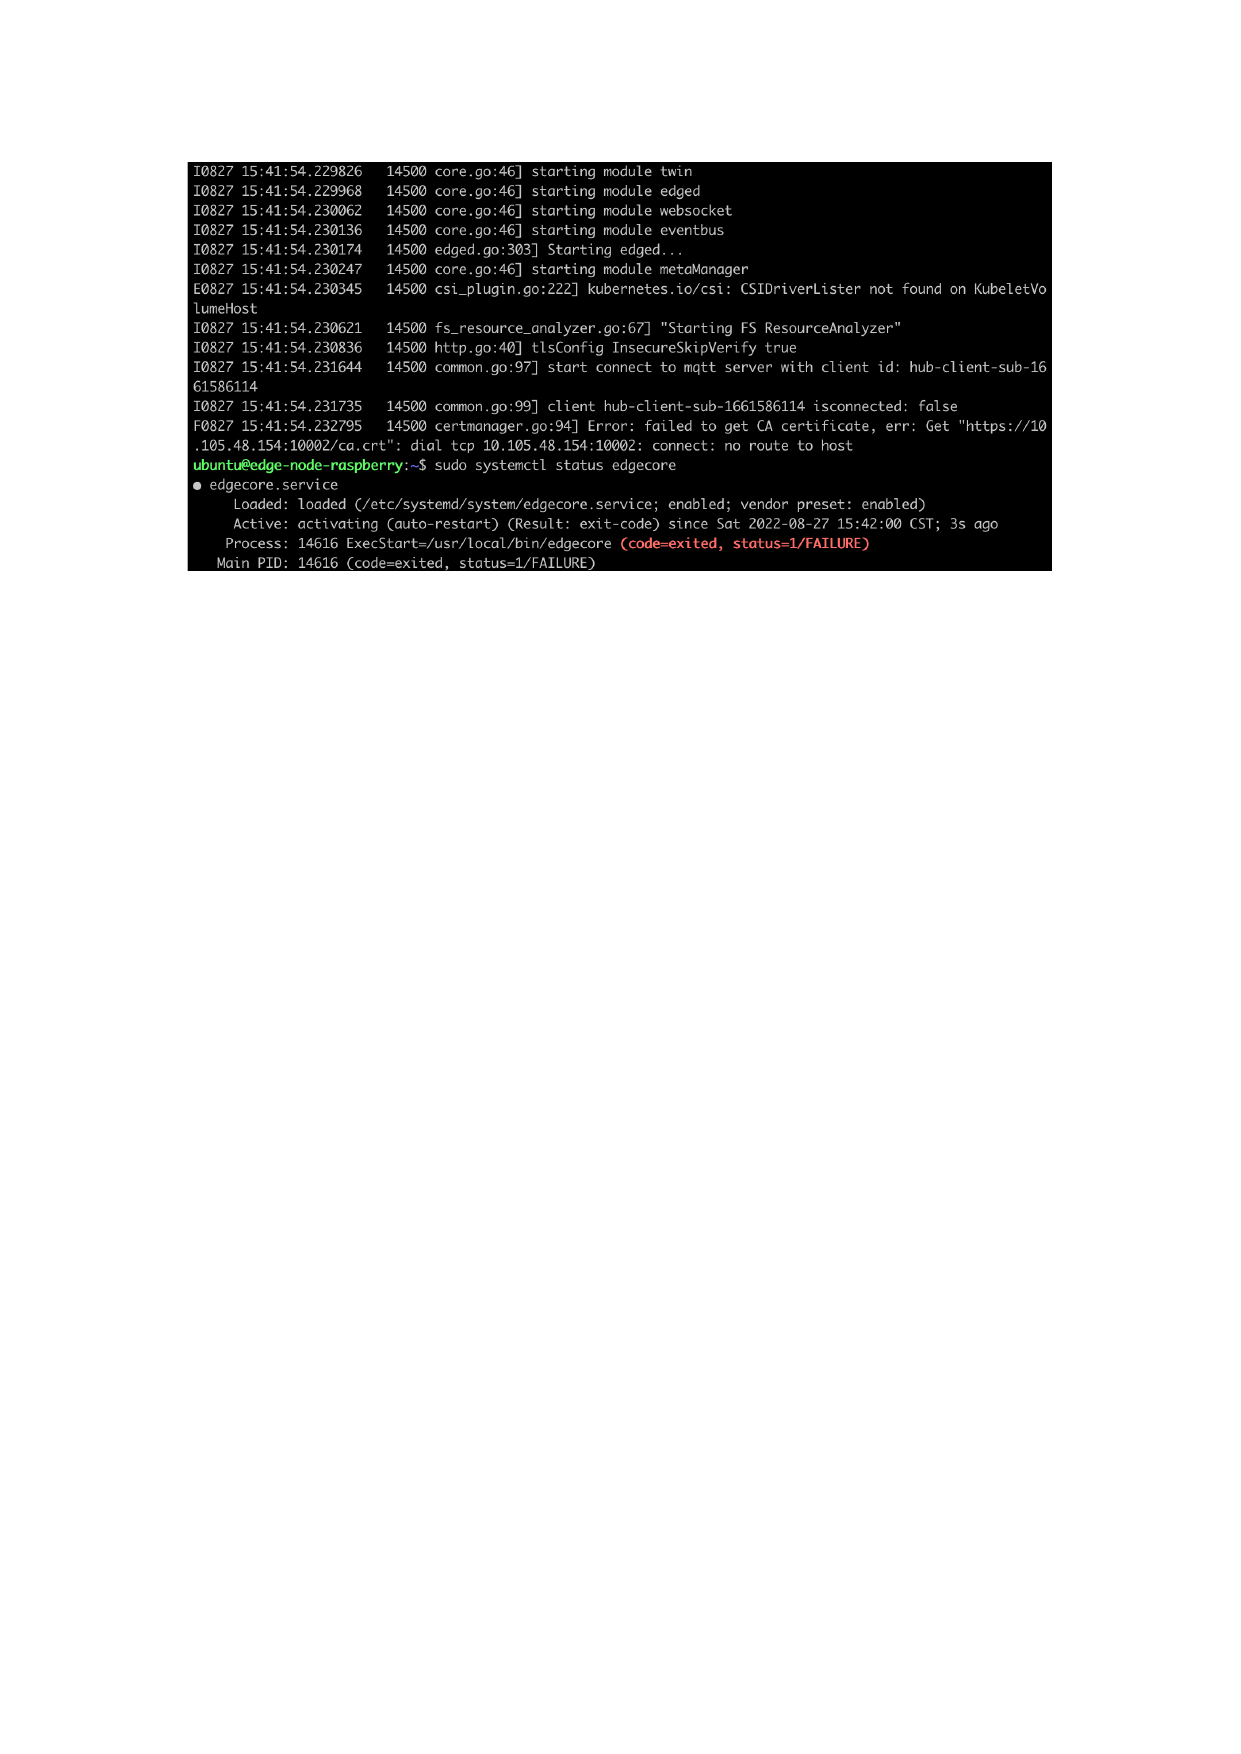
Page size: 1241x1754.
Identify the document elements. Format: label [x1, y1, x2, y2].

picture [187, 162, 1053, 571]
